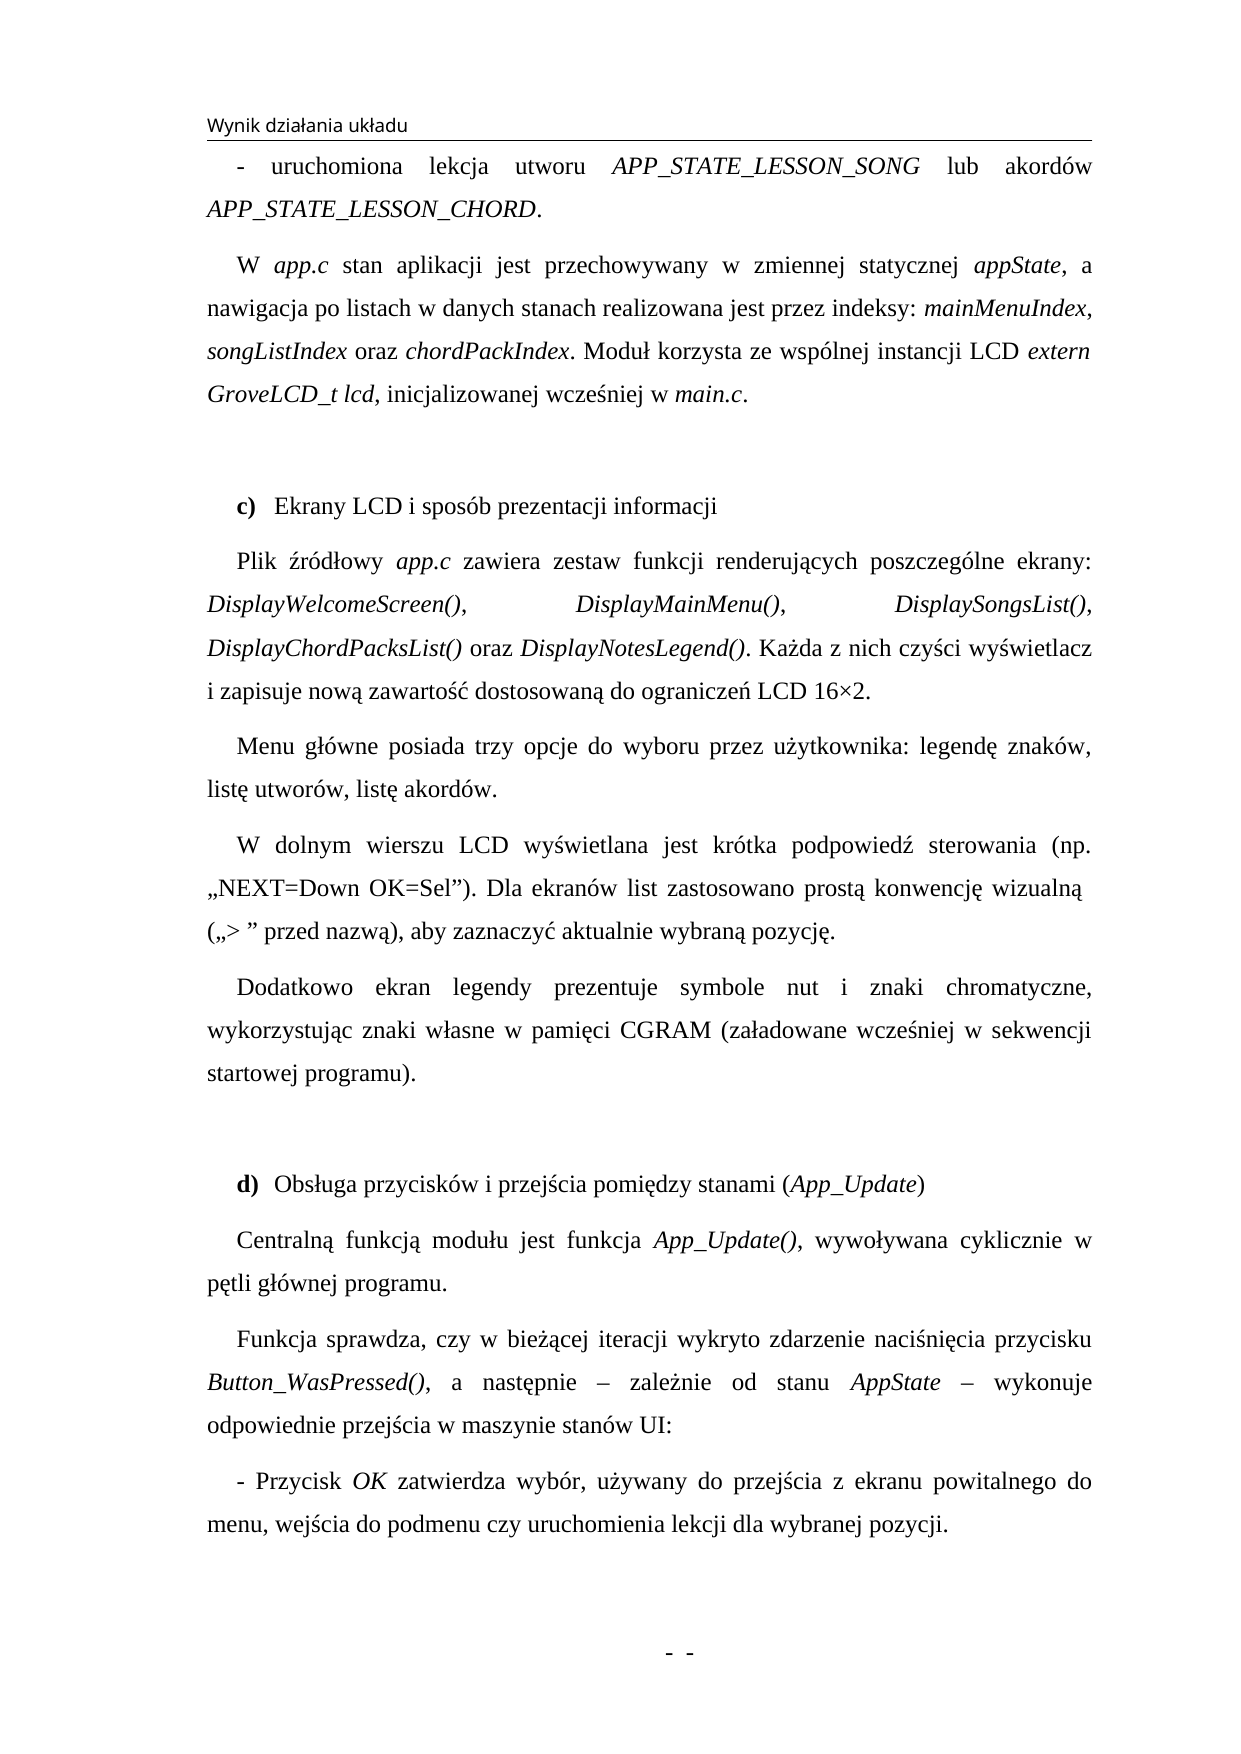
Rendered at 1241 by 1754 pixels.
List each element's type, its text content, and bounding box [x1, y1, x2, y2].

text Menu główne posiada trzy opcje do wyboru przez użytkownika: legendę znaków, listę utworów, listę akordów. [207, 731, 1092, 803]
text - uruchomiona lekcja utworu APP_STATE_LESSON_SONG lub akordów APP_STATE_LESSON_CHORD. [207, 151, 1092, 223]
text W app.c stan aplikacji jest przechowywany w zmiennej statycznej appState, a nawigacja po listach w danych stanach realizowana jest przez indeksy: mainMenuIndex, songListIndex oraz chordPackIndex. Moduł korzysta ze wspólnej instancji LCD extern GroveLCD_t lcd, inicjalizowanej wcześniej w main.c. [207, 250, 1092, 408]
text Dodatkowo ekran legendy prezentuje symbole nut i znaki chromatyczne, wykorzystując znaki własne w pamięci CGRAM (załadowane wcześniej w sekwencji startowej programu). [207, 972, 1092, 1087]
text W dolnym wierszu LCD wyświetlana jest krótka podpowiedź sterowania (np. „NEXT=Down OK=Sel”). Dla ekranów list zastosowano prostą konwencję wizualną („> ” przed nazwą), aby zaznaczyć aktualnie wybraną pozycję. [207, 830, 1092, 945]
text Funkcja sprawdza, czy w bieżącej iteracji wykryto zdarzenie naciśnięcia przycisku Button_WasPressed(), a następnie – zależnie od stanu AppState – wykonuje odpowiednie przejścia w maszynie stanów UI: [207, 1324, 1092, 1439]
text - Przycisk OK zatwierdza wybór, używany do przejścia z ekranu powitalnego do menu, wejścia do podmenu czy uruchomienia lekcji dla wybranej pozycji. [207, 1466, 1092, 1538]
text Centralną funkcją modułu jest funkcja App_Update(), wywoływana cyklicznie w pętli głównej programu. [207, 1225, 1092, 1297]
list Obsługa przycisków i przejścia pomiędzy stanami (App_Update) [236, 1169, 1092, 1198]
list Ekrany LCD i sposób prezentacji informacji [236, 491, 1092, 519]
text Plik źródłowy app.c zawiera zestaw funkcji renderujących poszczególne ekrany: DisplayWelcomeScreen(), DisplayMainMenu(), DisplaySongsList(), DisplayChordPacksList() oraz DisplayNotesLegend(). Każda z nich czyści wyświetlacz i zapisuje nową zawartość dostosowaną do ograniczeń LCD 16×2. [207, 546, 1092, 704]
